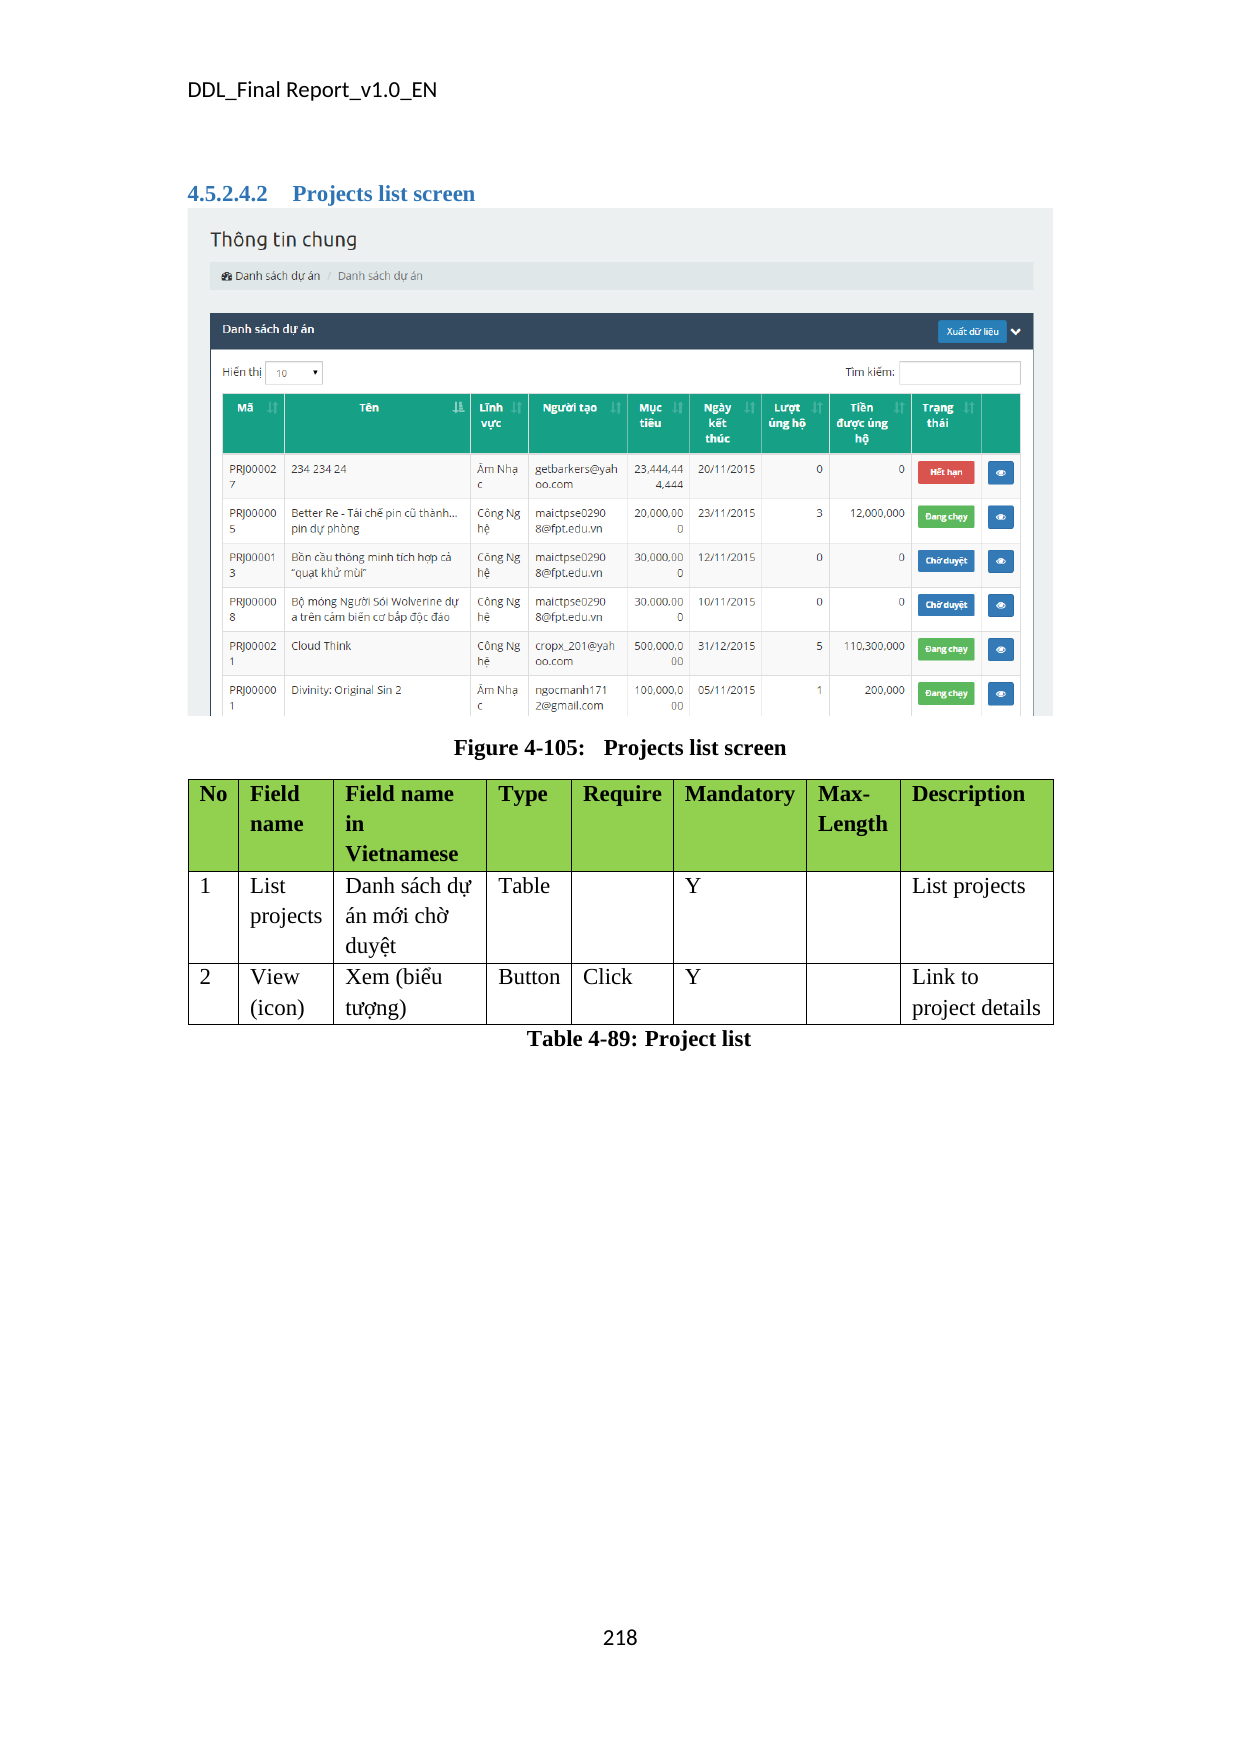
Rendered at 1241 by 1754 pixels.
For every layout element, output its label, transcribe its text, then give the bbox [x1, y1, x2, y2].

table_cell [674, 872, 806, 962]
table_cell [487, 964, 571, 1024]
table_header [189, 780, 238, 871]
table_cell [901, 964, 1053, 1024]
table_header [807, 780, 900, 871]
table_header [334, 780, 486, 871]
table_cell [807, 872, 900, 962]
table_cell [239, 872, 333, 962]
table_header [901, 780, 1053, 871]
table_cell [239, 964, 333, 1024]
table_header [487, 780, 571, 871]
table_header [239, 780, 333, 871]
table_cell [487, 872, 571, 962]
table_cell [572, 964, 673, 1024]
text Project list [225, 1025, 1053, 1051]
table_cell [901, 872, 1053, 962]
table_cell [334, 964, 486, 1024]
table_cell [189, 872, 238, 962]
text Projects list screen [187, 734, 1053, 760]
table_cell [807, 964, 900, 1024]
picture [187, 208, 1053, 716]
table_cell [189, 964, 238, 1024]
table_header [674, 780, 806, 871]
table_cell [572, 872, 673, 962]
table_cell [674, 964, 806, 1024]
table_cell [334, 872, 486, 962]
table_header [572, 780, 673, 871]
subtitle Projects list screen [187, 180, 1053, 206]
